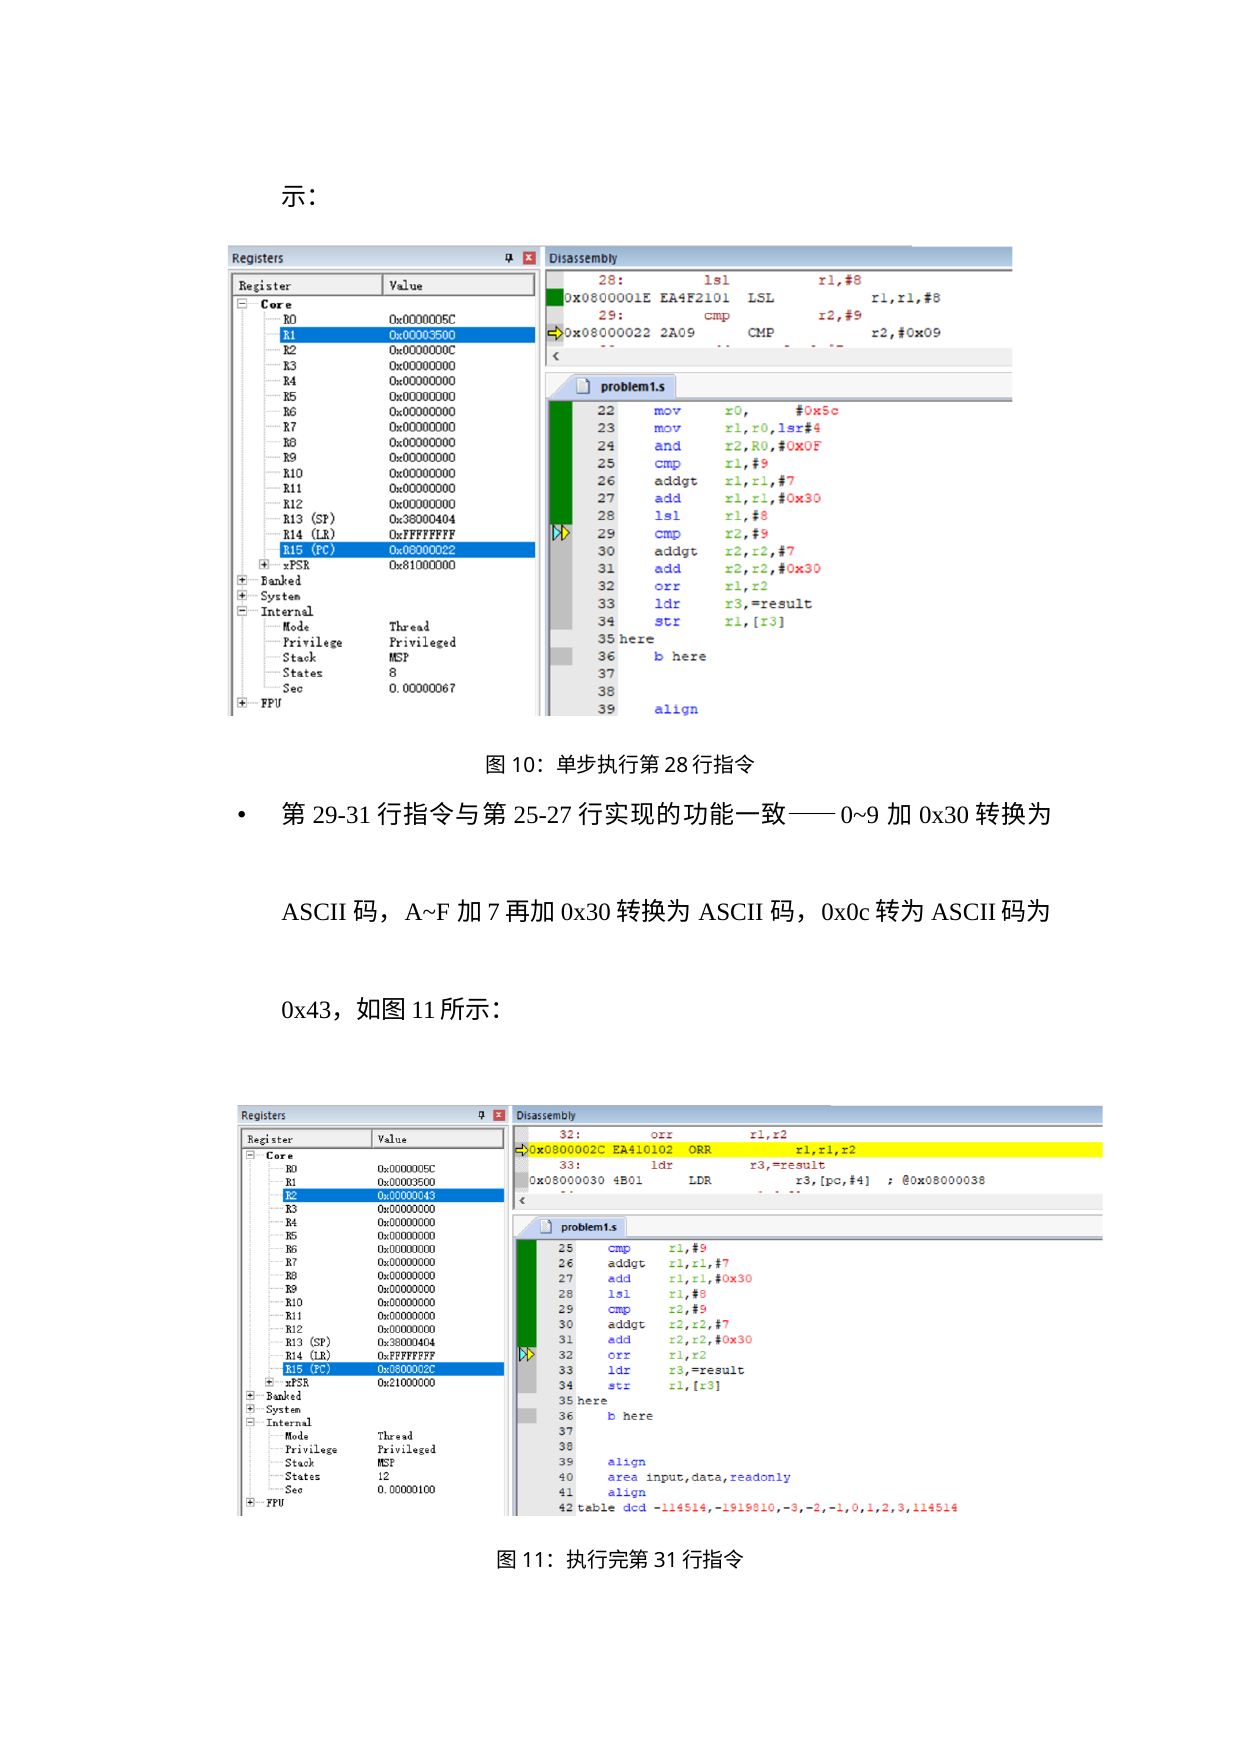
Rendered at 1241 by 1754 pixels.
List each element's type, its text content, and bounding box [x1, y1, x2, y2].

text 图 11：执行完第31行指令 [187, 1542, 1053, 1575]
text 图 10：单步执行第28行指令 [187, 747, 1053, 780]
picture [237, 1105, 1103, 1516]
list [237, 162, 1053, 227]
picture [227, 245, 1013, 716]
list 第29-31行指令与第25-27行实现的功能一致——0~9 加0x30转换为 ASCII 码，A~F 加7再加0x30转换为 ASCII 码，0x0c转为ASCII码为0x43，如图11所示： [237, 780, 1053, 1040]
